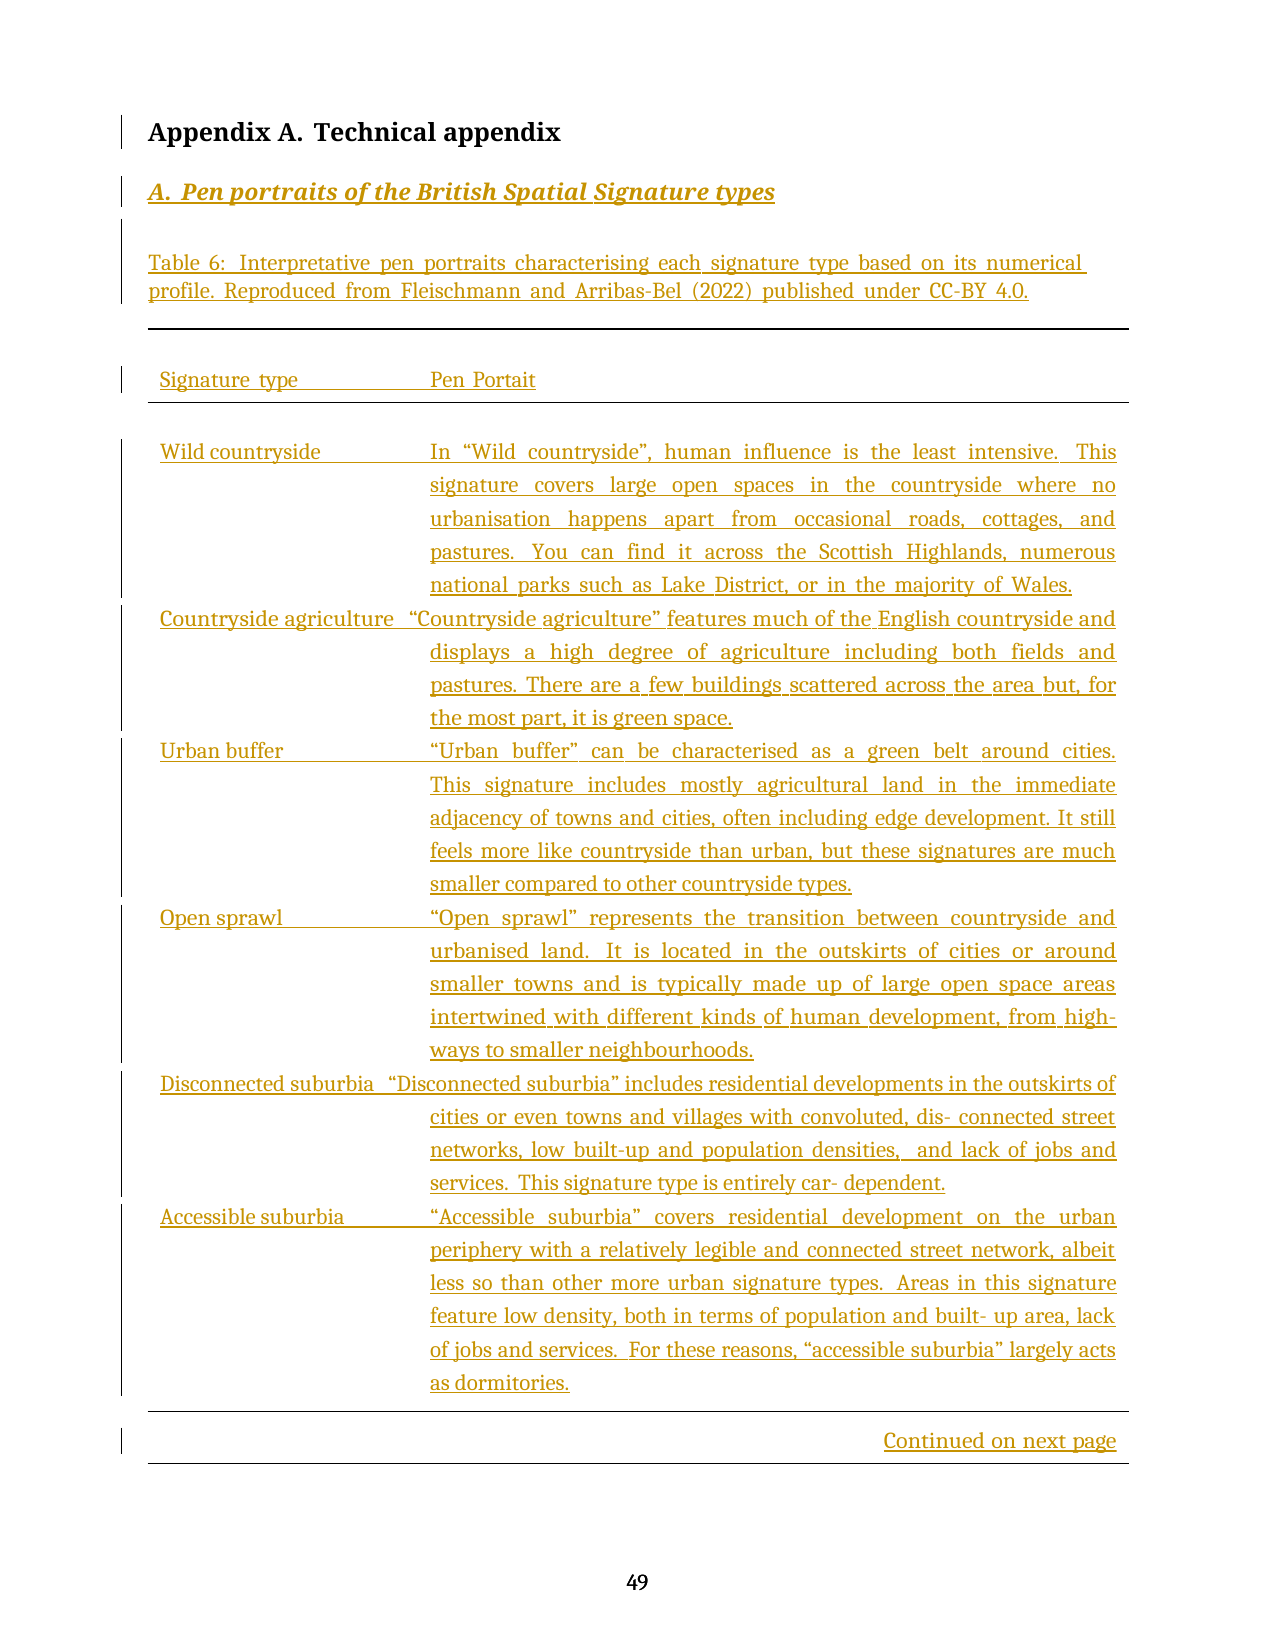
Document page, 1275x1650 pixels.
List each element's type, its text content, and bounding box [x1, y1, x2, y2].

subtitle Appendix A. Technical appendix [148, 115, 1204, 149]
